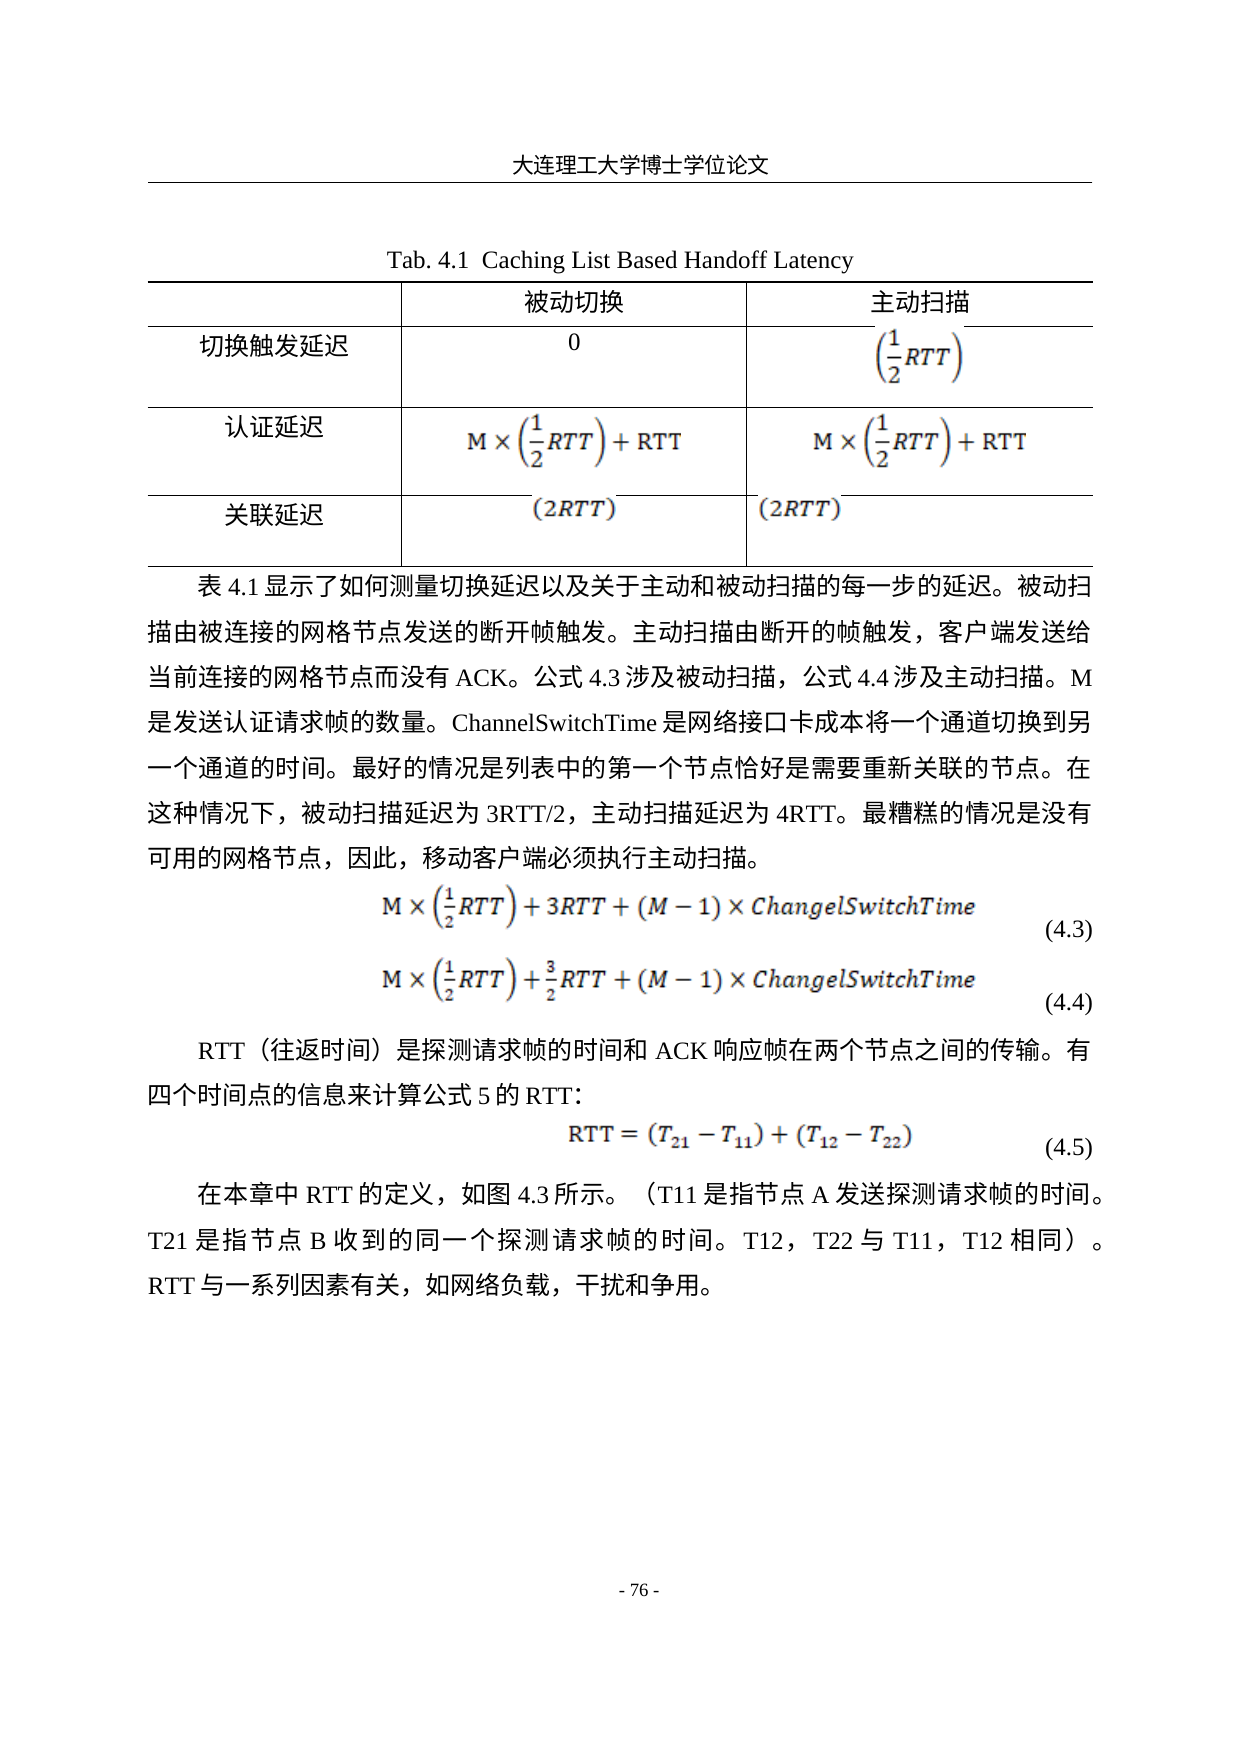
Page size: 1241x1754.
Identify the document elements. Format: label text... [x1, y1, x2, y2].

picture [382, 956, 976, 1011]
table_cell 0 [402, 327, 746, 407]
picture [467, 411, 681, 477]
table_cell [402, 496, 746, 566]
table_header 被动切换 [402, 283, 746, 326]
table_cell 认证延迟 [148, 408, 401, 494]
table_cell [747, 496, 1092, 566]
text 在本章中RTT的定义，如图4.3所示。（T11是指节点A发送探测请求帧的时间。T21是指节点B收到的同一个探测请求帧的时间。T12，T22与T11，T12相同）。RTT与一系列因素有关，如网络负载，干扰和争用。 [148, 1175, 1092, 1302]
text 表4.1显示了如何测量切换延迟以及关于主动和被动扫描的每一步的延迟。被动扫描由被连接的网格节点发送的断开帧触发。主动扫描由断开的帧触发，客户端发送给当前连接的网格节点而没有ACK。公式4.3涉及被动扫描，公式4.4涉及主动扫描。M是发送认证请求帧的数量。ChannelSwitchTime是网络接口卡成本将一个通道切换到另一个通道的时间。最好的情况是列表中的第一个节点恰好是需要重新关联的节点。在这种情况下，被动扫描延迟为3RTT/2，主动扫描延迟为4RTT。最糟糕的情况是没有可用的网格节点，因此，移动客户端必须执行主动扫描。 [148, 567, 1092, 875]
picture [758, 495, 841, 530]
picture [382, 883, 976, 938]
table_cell [747, 327, 1092, 407]
text Tab. 4.1 Caching List Based Handoff Latency [148, 246, 1092, 274]
text RTT（往返时间）是探测请求帧的时间和ACK响应帧在两个节点之间的传输。有四个时间点的信息来计算公式5的RTT： [148, 1030, 1092, 1112]
table_cell [402, 408, 746, 494]
table_header 主动扫描 [747, 283, 1092, 326]
picture [875, 326, 964, 393]
table_cell [747, 408, 1092, 494]
picture [813, 411, 1026, 477]
table_header [148, 283, 401, 326]
table_cell 关联延迟 [148, 496, 401, 566]
picture [532, 495, 616, 530]
table_cell 切换触发延迟 [148, 327, 401, 407]
picture [568, 1120, 914, 1156]
